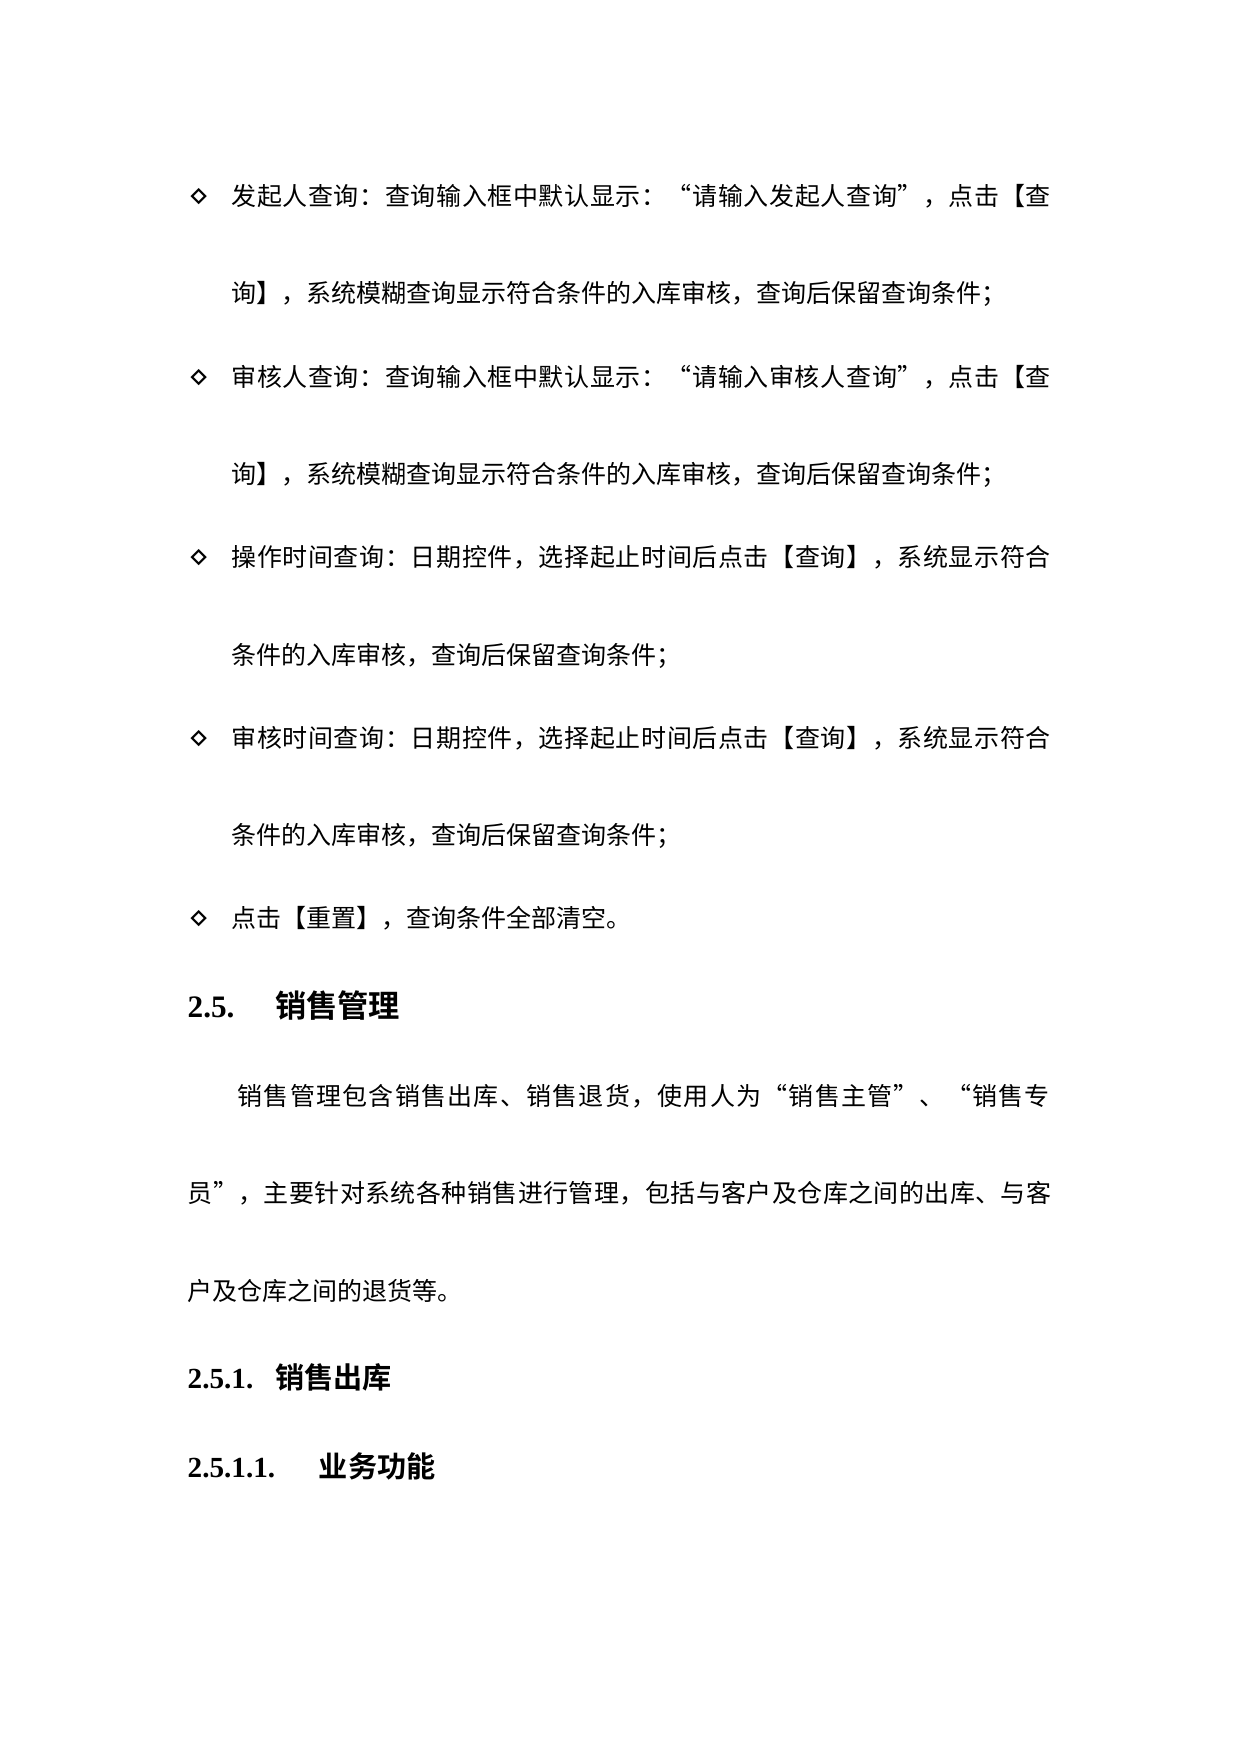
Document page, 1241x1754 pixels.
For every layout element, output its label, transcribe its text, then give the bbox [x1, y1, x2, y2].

subtitle 销售出库 [187, 1343, 1053, 1408]
list 发起人查询：查询输入框中默认显示：“请输入发起人查询”，点击【查询】，系统模糊查询显示符合条件的入库审核，查询后保留查询条件； [187, 162, 1053, 324]
list 操作时间查询：日期控件，选择起止时间后点击【查询】，系统显示符合条件的入库审核，查询后保留查询条件； [187, 523, 1053, 686]
subtitle 销售管理 [187, 971, 1053, 1036]
text 销售管理包含销售出库、销售退货，使用人为“销售主管”、“销售专员”，主要针对系统各种销售进行管理，包括与客户及仓库之间的出库、与客户及仓库之间的退货等。 [187, 1062, 1053, 1322]
subtitle 业务功能 [187, 1432, 1053, 1497]
list 审核人查询：查询输入框中默认显示：“请输入审核人查询”，点击【查询】，系统模糊查询显示符合条件的入库审核，查询后保留查询条件； [187, 343, 1053, 505]
list 点击【重置】，查询条件全部清空。 [187, 884, 1053, 949]
list 审核时间查询：日期控件，选择起止时间后点击【查询】，系统显示符合条件的入库审核，查询后保留查询条件； [187, 704, 1053, 866]
